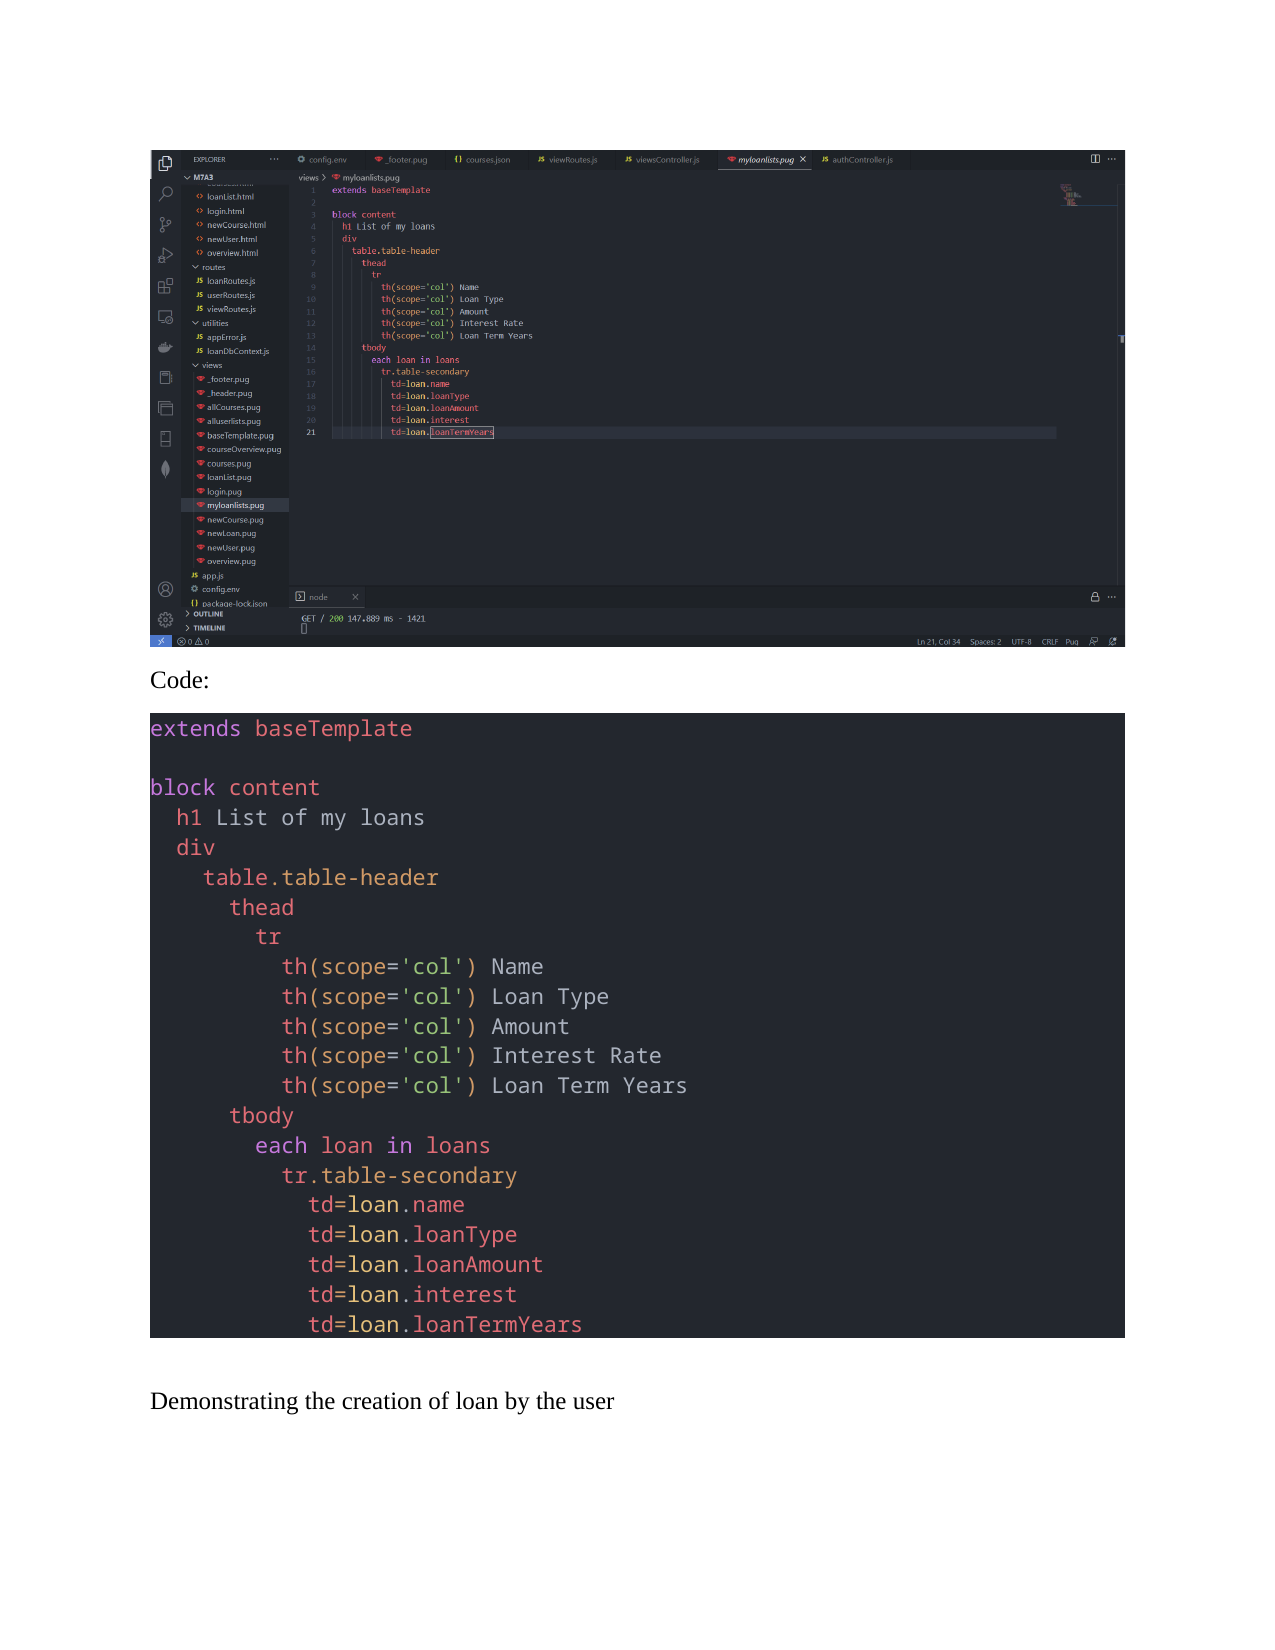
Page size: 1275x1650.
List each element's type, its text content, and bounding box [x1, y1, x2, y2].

text div [150, 832, 1125, 862]
text table.table-header [150, 862, 1125, 891]
text each loan in loans [150, 1130, 1125, 1159]
text tbody [150, 1100, 1125, 1130]
text Demonstrating the creation of loan by the user [150, 1386, 1125, 1415]
text tr.table-secondary [150, 1159, 1125, 1189]
text thead [150, 891, 1125, 921]
text Code: [150, 665, 1125, 694]
text block content [150, 772, 1125, 802]
text th(scope='col') Amount [150, 1011, 1125, 1040]
text td=loan.loanType [150, 1219, 1125, 1249]
text th(scope='col') Name [150, 951, 1125, 981]
text td=loan.interest [150, 1279, 1125, 1308]
text td=loan.loanTermYears [150, 1308, 1125, 1338]
text th(scope='col') Loan Term Years [150, 1070, 1125, 1100]
text tr [150, 921, 1125, 951]
text td=loan.loanAmount [150, 1249, 1125, 1279]
text th(scope='col') Loan Type [150, 981, 1125, 1011]
text extends baseTemplate [150, 713, 1125, 742]
text h1 List of my loans [150, 802, 1125, 832]
text th(scope='col') Interest Rate [150, 1040, 1125, 1070]
text td=loan.name [150, 1189, 1125, 1219]
picture [150, 150, 1125, 647]
